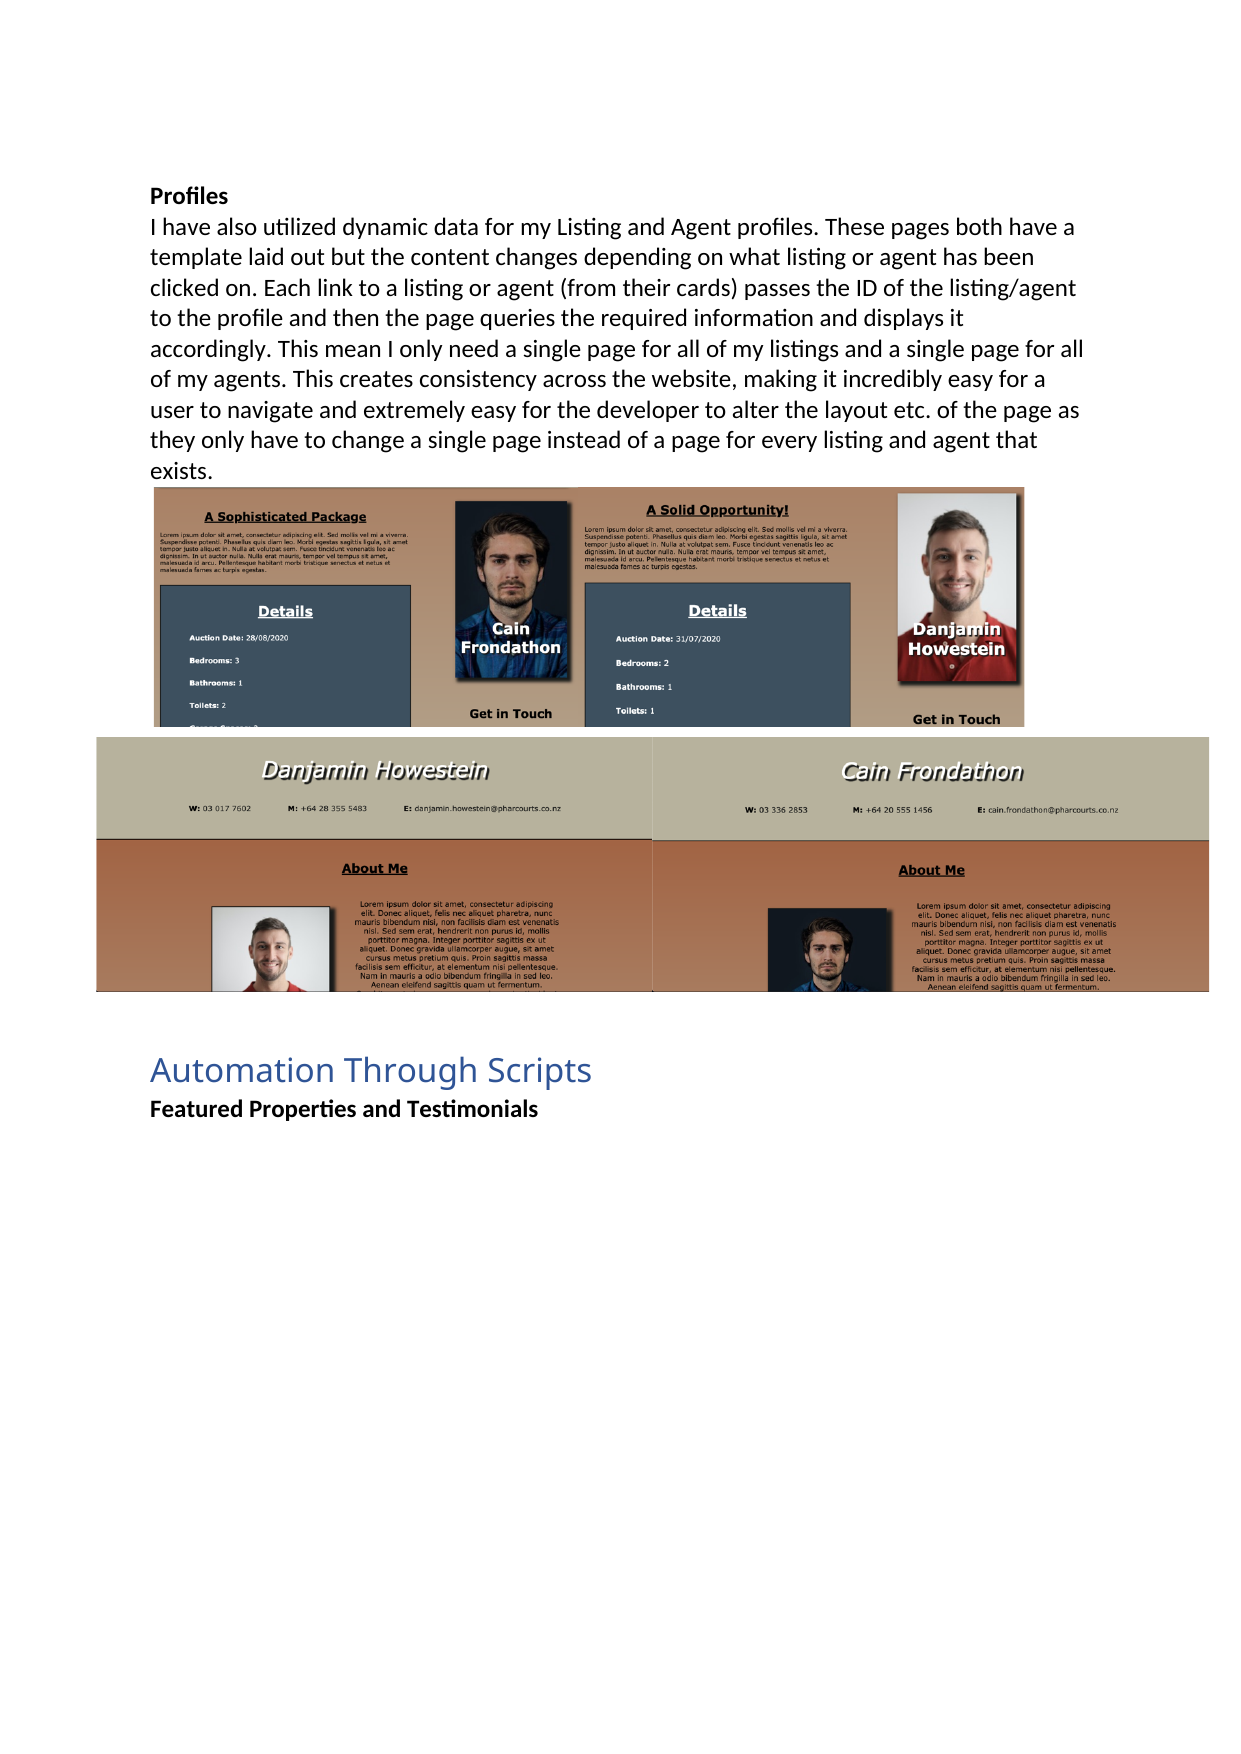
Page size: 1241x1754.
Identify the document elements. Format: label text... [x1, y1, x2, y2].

picture [96, 737, 1210, 992]
picture [153, 487, 1025, 727]
text I have also utilized dynamic data for my Listing and Agent profiles. These pages both have a template laid out but the content changes depending on what listing or agent has been clicked on. Each link to a listing or agent (from their cards) passes the ID of the listing/agent to the profile and then the page queries the required information and displays it accordingly. This mean I only need a single page for all of my listings and a single page for all of my agents. This creates consistency across the website, making it incredibly easy for a user to navigate and extremely easy for the developer to alter the layout etc. of the page as they only have to change a single page instead of a page for every listing and agent that exists. [150, 211, 1090, 486]
text Profiles [150, 181, 1090, 211]
subtitle Automation Through Scripts [150, 1047, 1090, 1093]
text Featured Properties and Testimonials [150, 1093, 1090, 1123]
